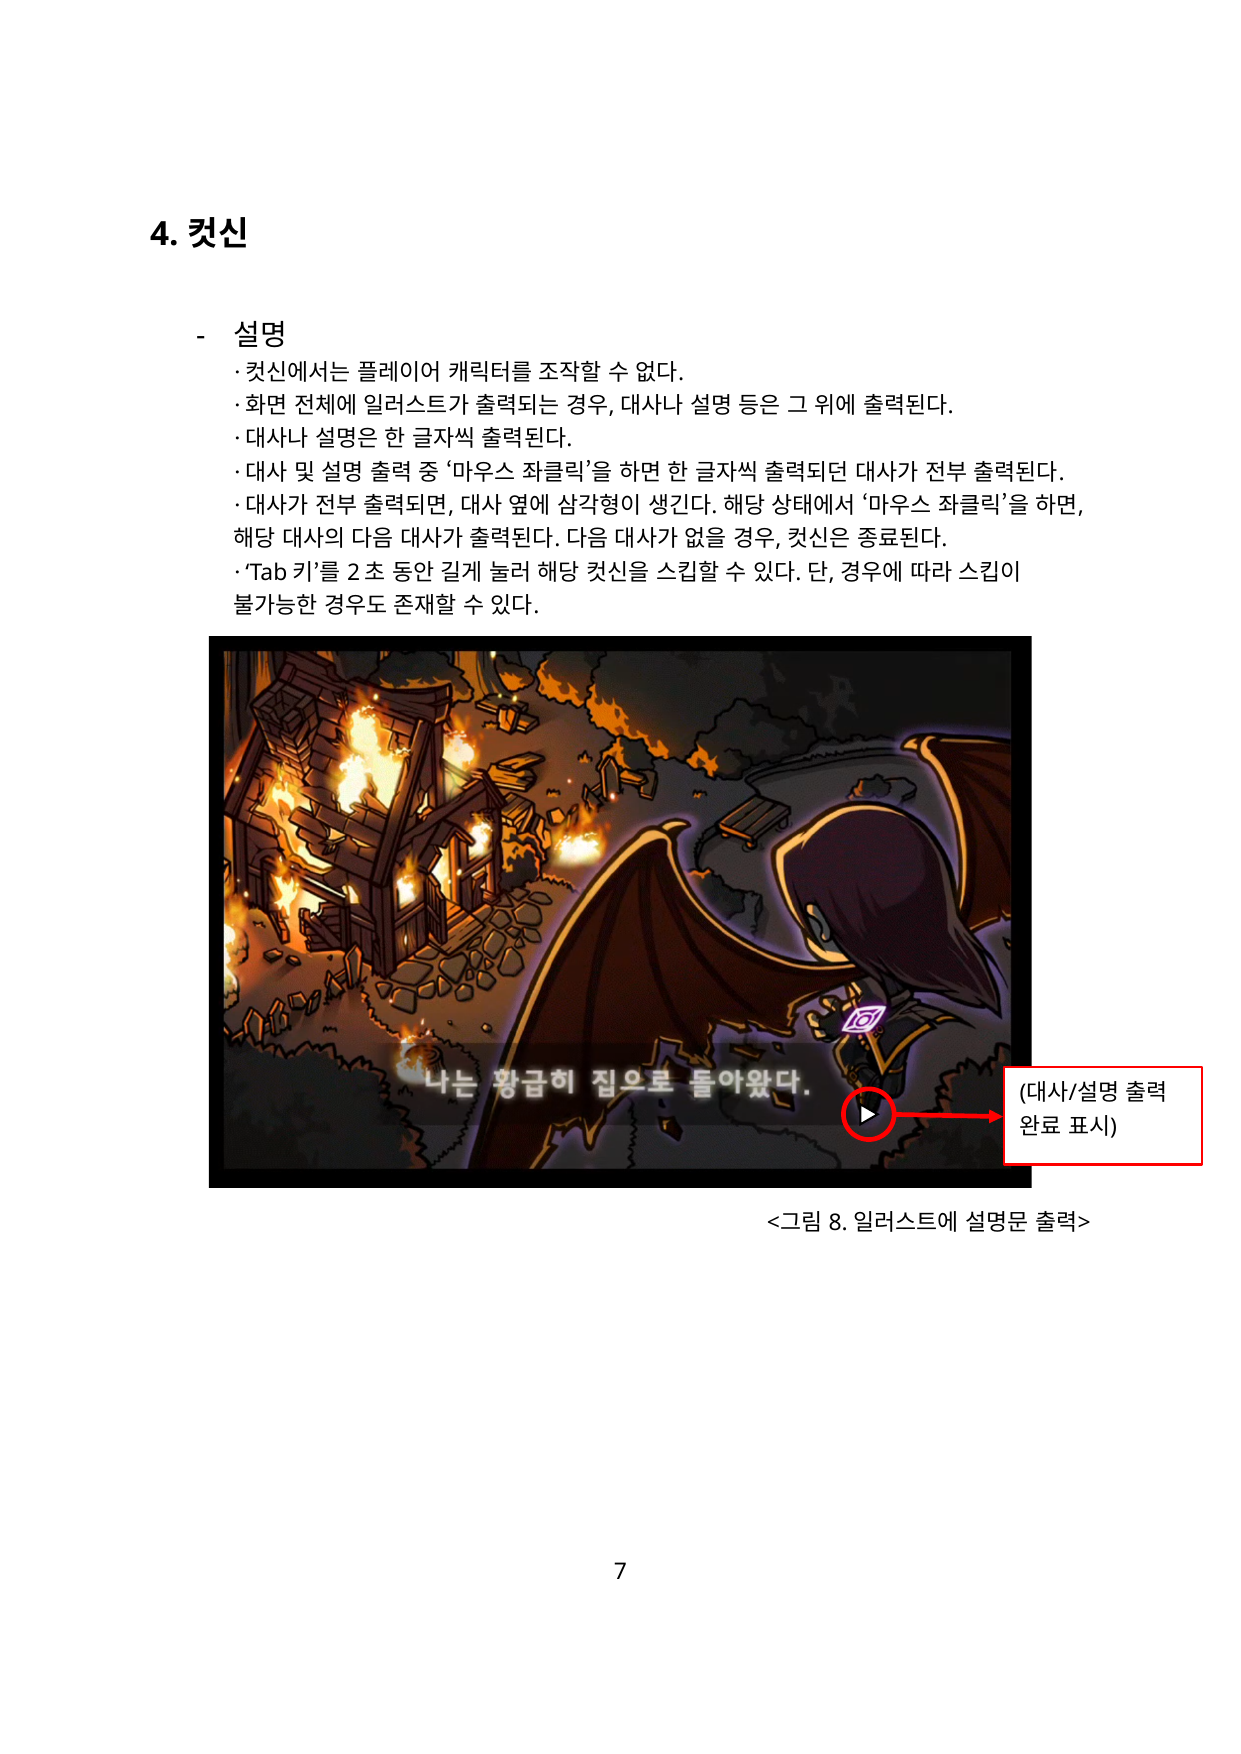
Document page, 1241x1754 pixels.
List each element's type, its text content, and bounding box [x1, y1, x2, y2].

subtitle 4. 컷신 [150, 206, 1090, 255]
list 대사가 전부 출력되면, 대사 옆에 삼각형이 생긴다. 해당 상태에서 ‘마우스 좌클릭’을 하면, 해당 대사의 다음 대사가 출력된다. 다음 대사가 없을 경우, 컷신은 종료된다. [233, 487, 1090, 553]
list <그림 8. 일러스트에 설명문 출력> [233, 1204, 1090, 1237]
list 설명 [196, 311, 1090, 353]
list 대사나 설명은 한 글자씩 출력된다. [233, 420, 1090, 453]
list 컷신에서는 플레이어 캐릭터를 조작할 수 없다. [233, 353, 1090, 387]
list 대사 및 설명 출력 중 ‘마우스 좌클릭’을 하면 한 글자씩 출력되던 대사가 전부 출력된다. [233, 453, 1090, 487]
picture [846, 1092, 891, 1137]
list 화면 전체에 일러스트가 출력되는 경우, 대사나 설명 등은 그 위에 출력된다. [233, 387, 1090, 420]
list ‘Tab키’를 2초 동안 길게 눌러 해당 컷신을 스킵할 수 있다. 단, 경우에 따라 스킵이 불가능한 경우도 존재할 수 있다. [233, 553, 1090, 620]
picture [208, 636, 1032, 1188]
